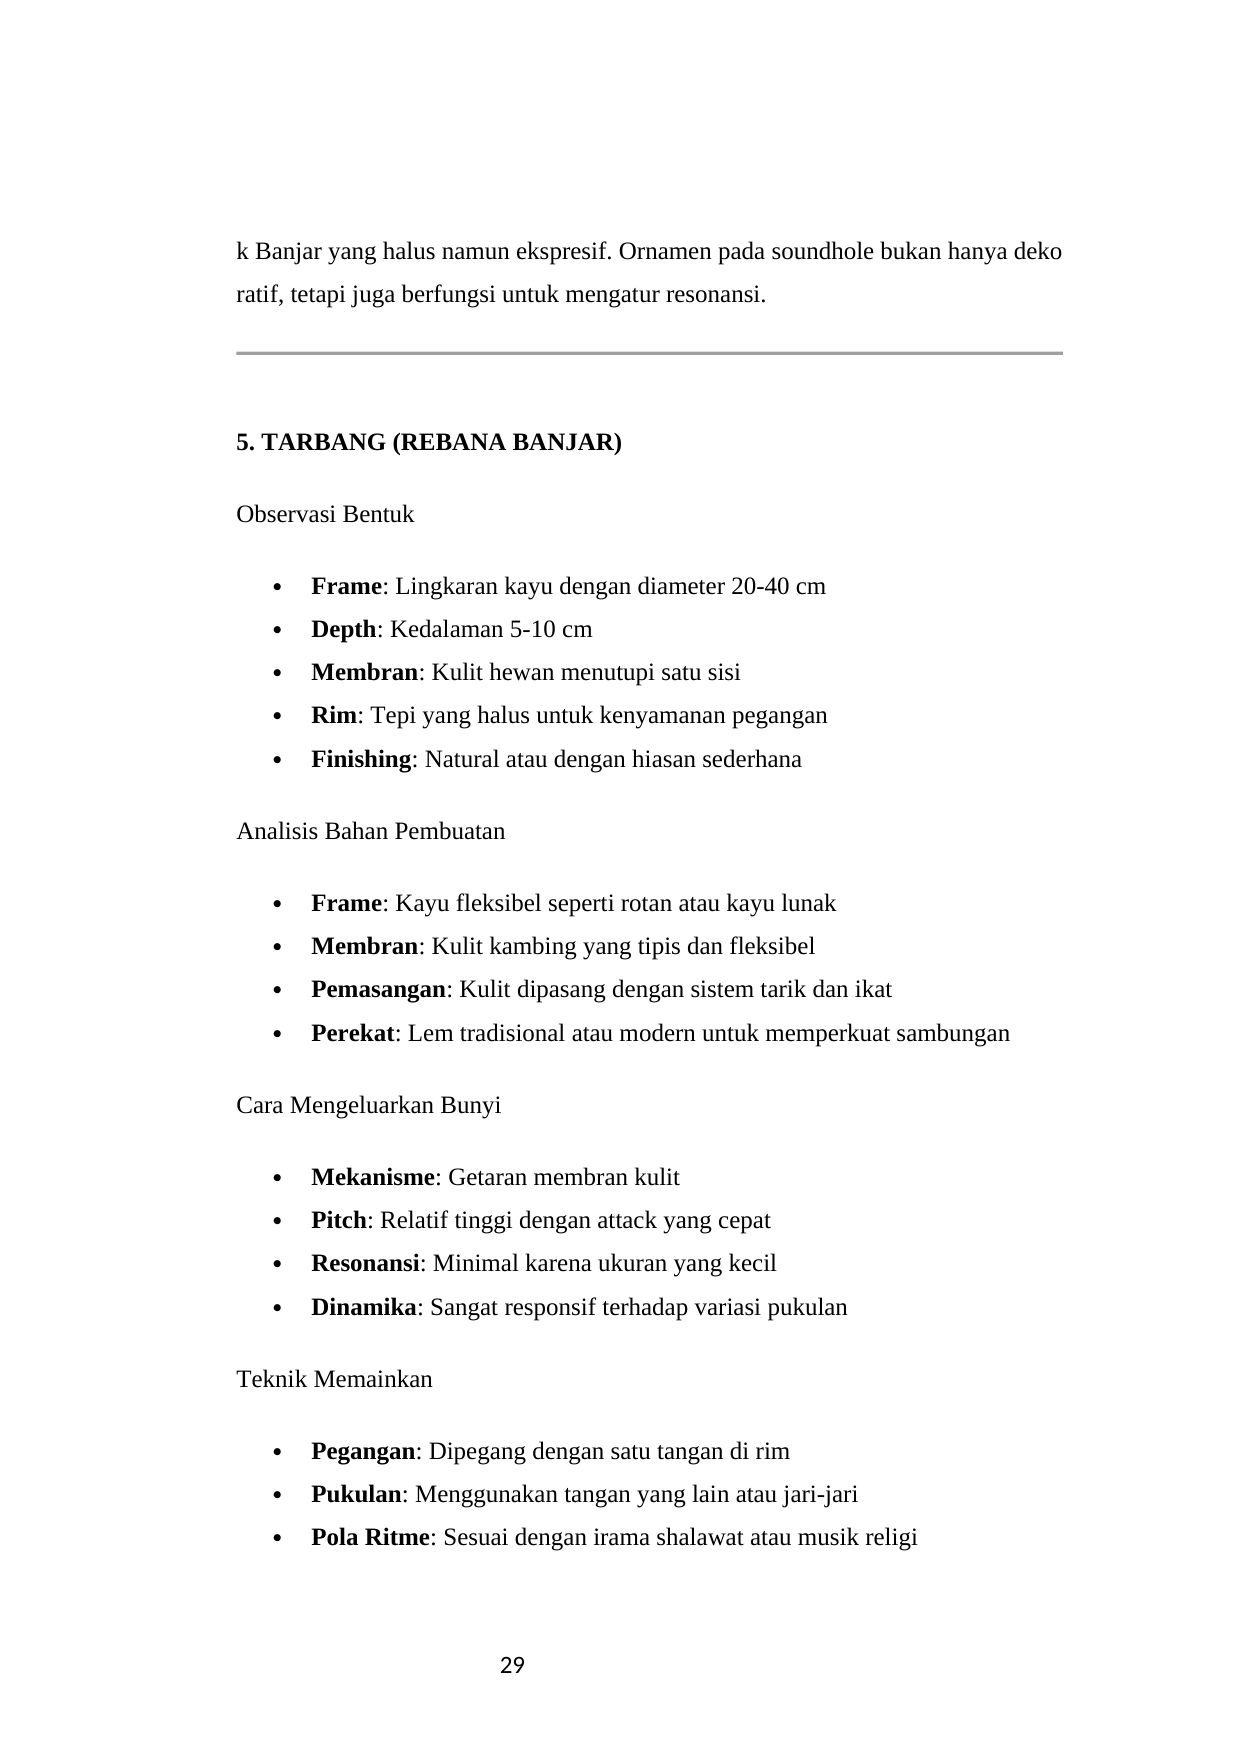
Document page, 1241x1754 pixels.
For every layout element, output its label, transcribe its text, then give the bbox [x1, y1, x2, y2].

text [236, 236, 1063, 308]
list Dinamika: Sangat responsif terhadap variasi pukulan [274, 1292, 1063, 1320]
subtitle Cara Mengeluarkan Bunyi [236, 1090, 1063, 1119]
list Perekat: Lem tradisional atau modern untuk memperkuat sambungan [274, 1018, 1063, 1046]
list Pegangan: Dipegang dengan satu tangan di rim [274, 1436, 1063, 1465]
list Finishing: Natural atau dengan hiasan sederhana [274, 744, 1063, 772]
subtitle Observasi Bentuk [236, 499, 1063, 528]
subtitle Teknik Memainkan [236, 1364, 1063, 1393]
list Frame: Lingkaran kayu dengan diameter 20-40 cm [274, 571, 1063, 600]
list Depth: Kedalaman 5-10 cm [274, 614, 1063, 643]
list Pitch: Relatif tinggi dengan attack yang cepat [274, 1205, 1063, 1234]
list Pola Ritme: Sesuai dengan irama shalawat atau musik religi [274, 1522, 1063, 1551]
list Pemasangan: Kulit dipasang dengan sistem tarik dan ikat [274, 974, 1063, 1003]
list Membran: Kulit hewan menutupi satu sisi [274, 657, 1063, 686]
subtitle 5. TARBANG (REBANA BANJAR) [236, 427, 1063, 455]
list Resonansi: Minimal karena ukuran yang kecil [274, 1248, 1063, 1277]
list Pukulan: Menggunakan tangan yang lain atau jari-jari [274, 1479, 1063, 1508]
list Rim: Tepi yang halus untuk kenyamanan pegangan [274, 701, 1063, 729]
list Mekanisme: Getaran membran kulit [274, 1162, 1063, 1191]
subtitle Analisis Bahan Pembuatan [236, 816, 1063, 845]
list Membran: Kulit kambing yang tipis dan fleksibel [274, 931, 1063, 960]
list Frame: Kayu fleksibel seperti rotan atau kayu lunak [274, 888, 1063, 917]
